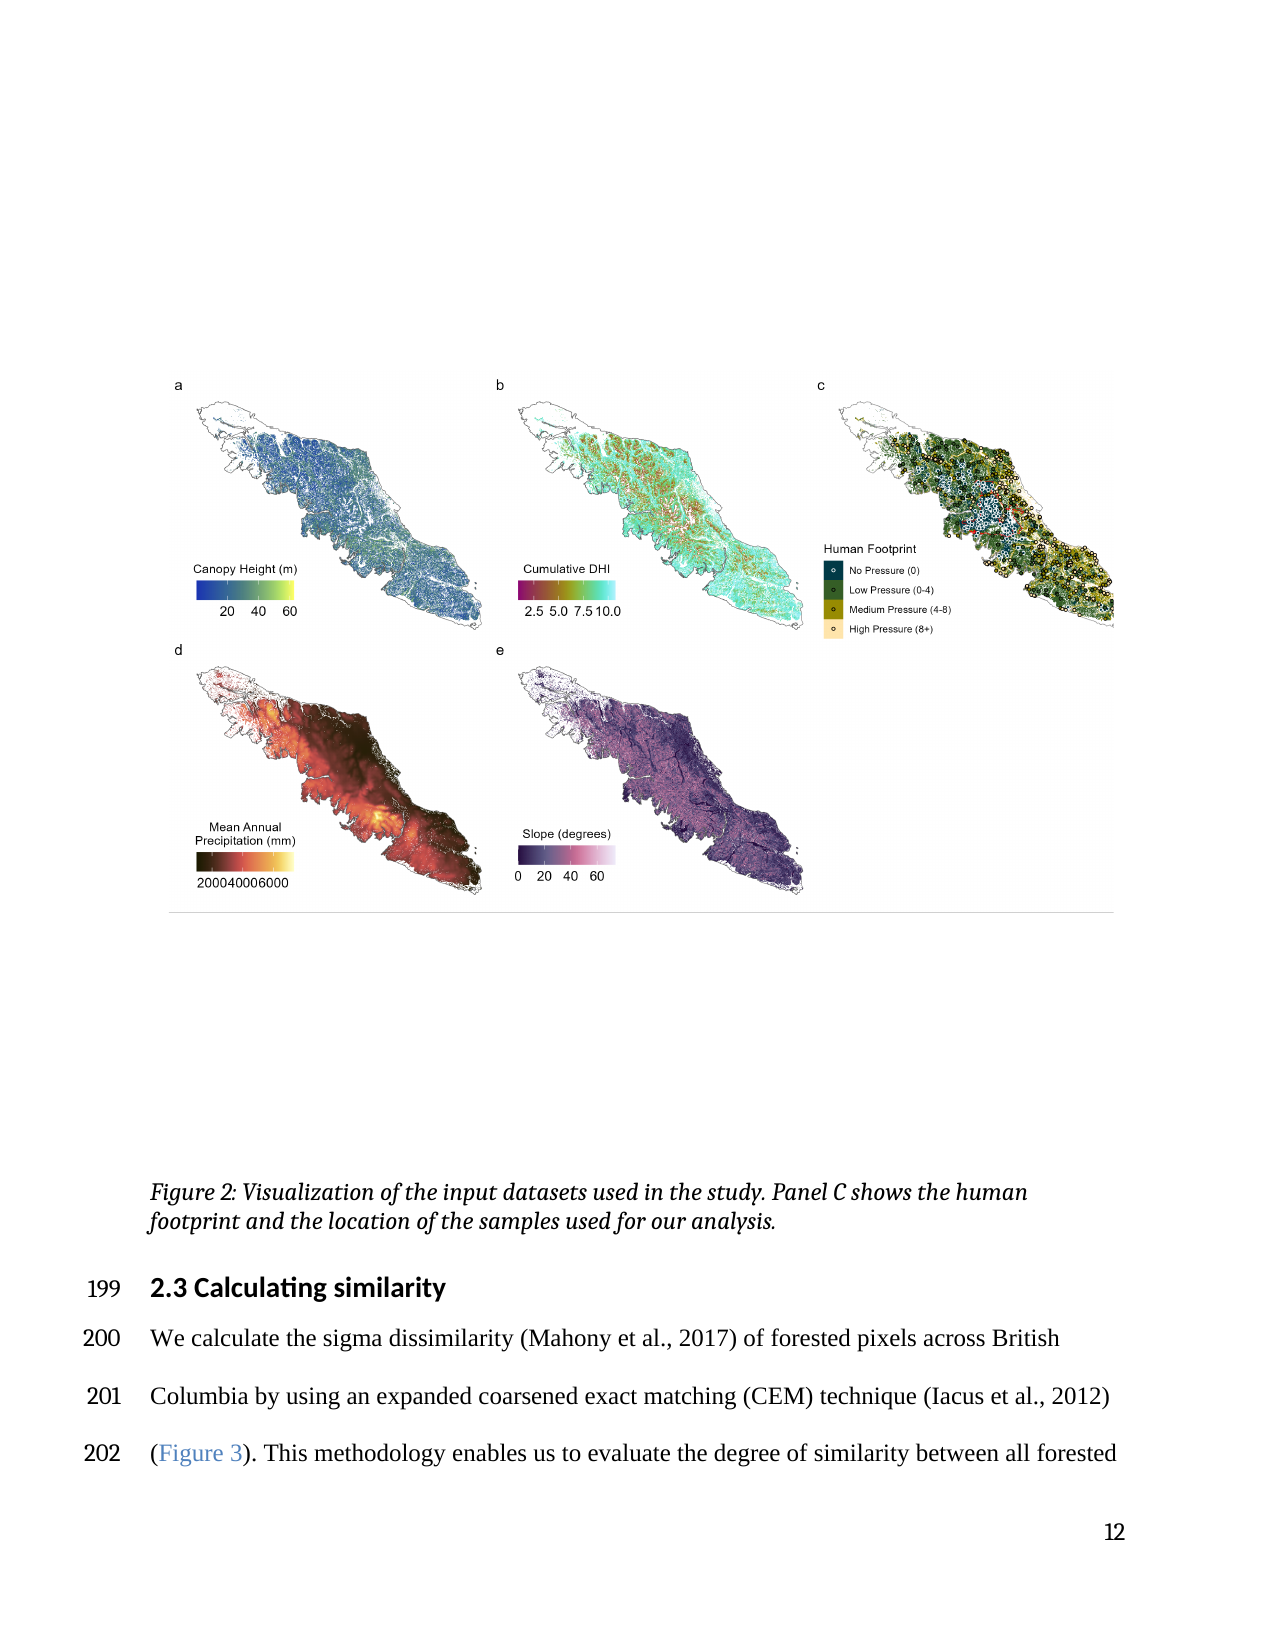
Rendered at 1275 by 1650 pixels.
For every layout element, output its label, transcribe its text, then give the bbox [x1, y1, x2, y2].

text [150, 1323, 1125, 1467]
picture [168, 153, 1114, 1129]
table_header Figure 2: Visualization of the input datasets used in the study. Panel C shows the human footprint and the location of the samples used for our analysis. [139, 150, 1114, 1248]
subtitle 2.3 Calculating similarity [150, 1269, 1125, 1305]
